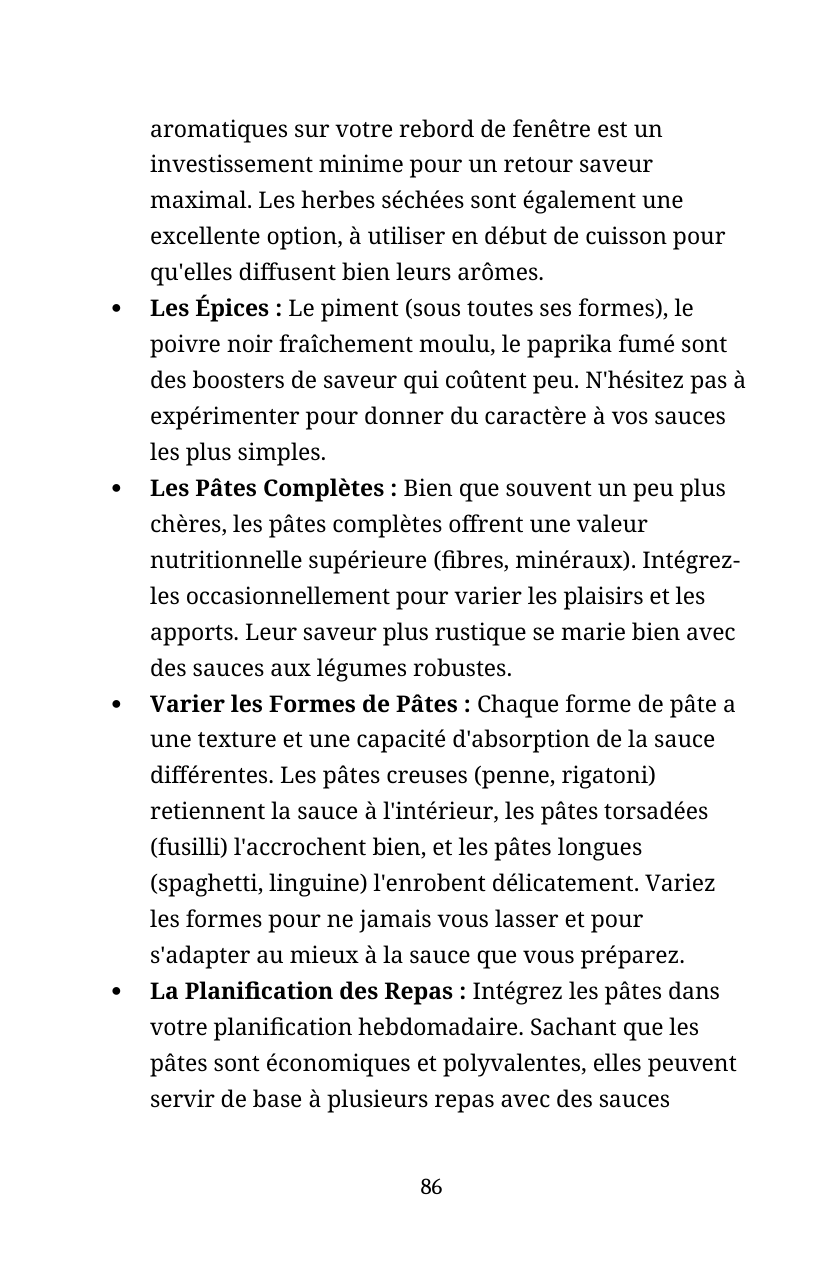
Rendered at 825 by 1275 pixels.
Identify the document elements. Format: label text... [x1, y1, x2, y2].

list Les Pâtes Complètes : Bien que souvent un peu plus chères, les pâtes complètes offrent une valeur nutritionnelle supérieure (fibres, minéraux). Intégrez-les occasionnellement pour varier les plaisirs et les apports. Leur saveur plus rustique se marie bien avec des sauces aux légumes robustes. [112, 472, 750, 683]
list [112, 112, 750, 287]
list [112, 975, 750, 1114]
list Les Épices : Le piment (sous toutes ses formes), le poivre noir fraîchement moulu, le paprika fumé sont des boosters de saveur qui coûtent peu. N'hésitez pas à expérimenter pour donner du caractère à vos sauces les plus simples. [112, 292, 750, 467]
list Varier les Formes de Pâtes : Chaque forme de pâte a une texture et une capacité d'absorption de la sauce différentes. Les pâtes creuses (penne, rigatoni) retiennent la sauce à l'intérieur, les pâtes torsadées (fusilli) l'accrochent bien, et les pâtes longues (spaghetti, linguine) l'enrobent délicatement. Variez les formes pour ne jamais vous lasser et pour s'adapter au mieux à la sauce que vous préparez. [112, 687, 750, 970]
